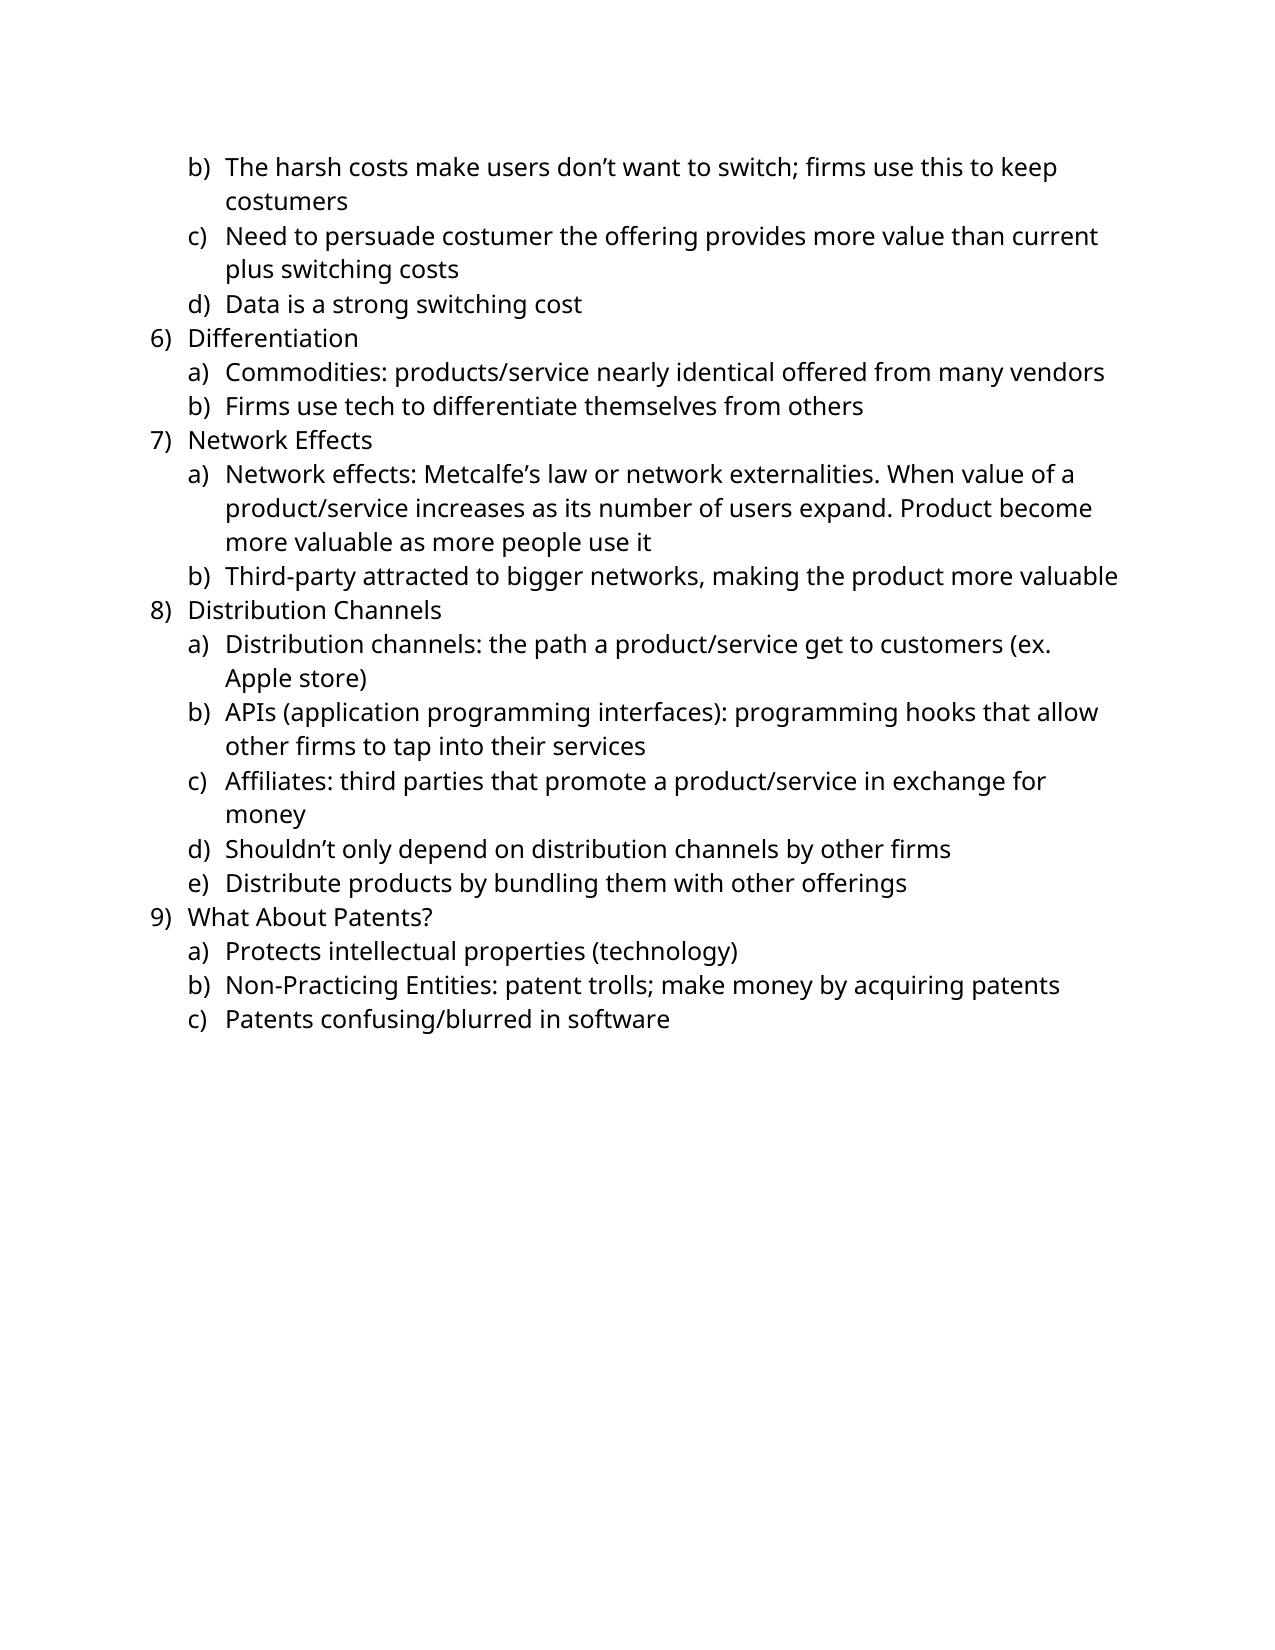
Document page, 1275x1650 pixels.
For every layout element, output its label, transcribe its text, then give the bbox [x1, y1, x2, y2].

list Distribution channels: the path a product/service get to customers (ex. Apple store) [187, 627, 1125, 695]
list Protects intellectual properties (technology) [187, 933, 1125, 967]
list Affiliates: third parties that promote a product/service in exchange for money [187, 763, 1125, 831]
list Network Effects [150, 422, 1125, 457]
list Need to persuade costumer the offering provides more value than current plus switching costs [187, 218, 1125, 286]
list Third-party attracted to bigger networks, making the product more valuable [187, 559, 1125, 593]
list Commodities: products/service nearly identical offered from many vendors [187, 354, 1125, 388]
list Shouldn’t only depend on distribution channels by other firms [187, 831, 1125, 865]
list Data is a strong switching cost [187, 286, 1125, 320]
list Distribution Channels [150, 593, 1125, 627]
list Patents confusing/blurred in software [187, 1002, 1125, 1036]
list Firms use tech to differentiate themselves from others [187, 388, 1125, 422]
list Distribute products by bundling them with other offerings [187, 865, 1125, 899]
list APIs (application programming interfaces): programming hooks that allow other firms to tap into their services [187, 695, 1125, 763]
list Network effects: Metcalfe’s law or network externalities. When value of a product/service increases as its number of users expand. Product become more valuable as more people use it [187, 457, 1125, 559]
list Differentiation [150, 320, 1125, 354]
list The harsh costs make users don’t want to switch; firms use this to keep costumers [187, 150, 1125, 218]
list Non-Practicing Entities: patent trolls; make money by acquiring patents [187, 967, 1125, 1002]
list What About Patents? [150, 899, 1125, 933]
